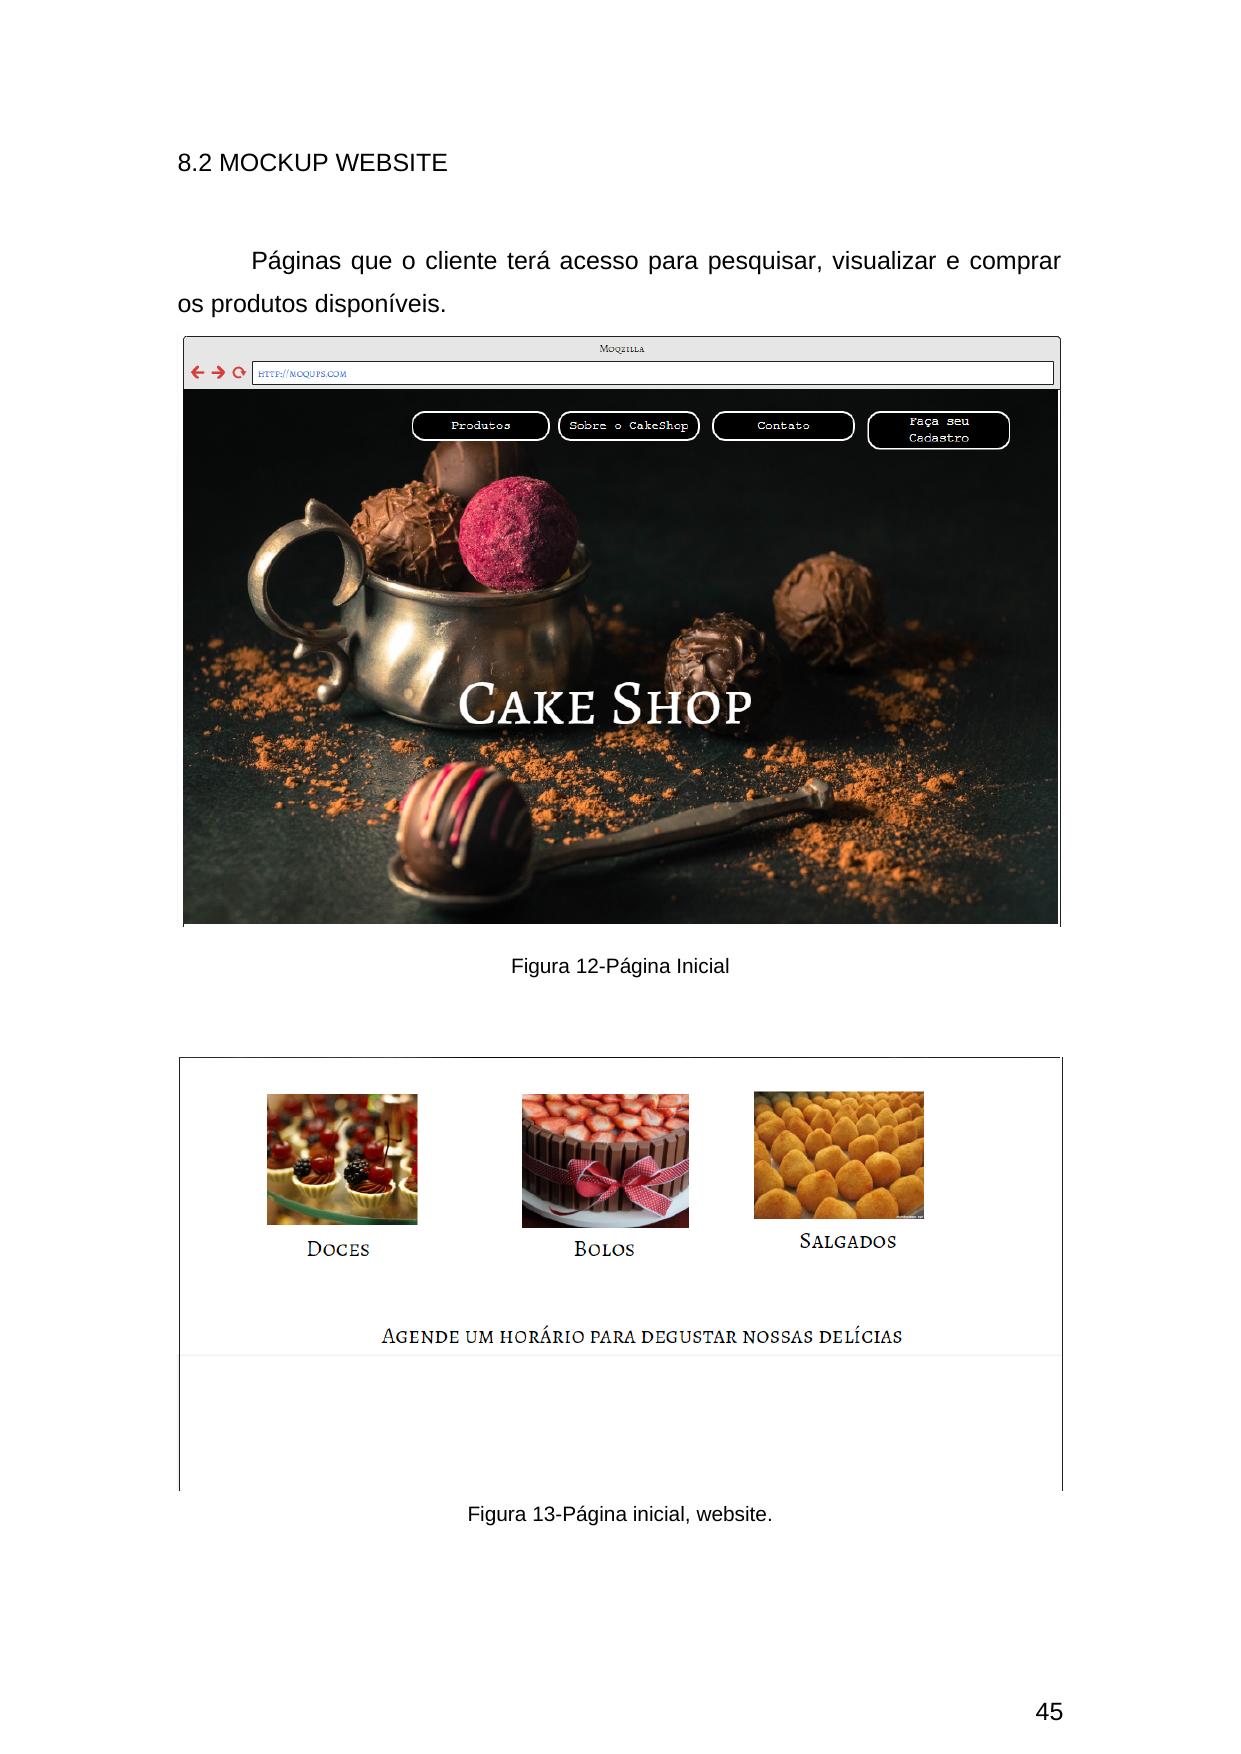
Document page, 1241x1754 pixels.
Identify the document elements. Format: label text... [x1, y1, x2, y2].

text Páginas que o cliente terá acesso para pesquisar, visualizar e comprar os produtos disponíveis. [177, 246, 1063, 318]
picture [177, 332, 1063, 927]
text Figura 12-Página Inicial [177, 954, 1063, 978]
picture [177, 1057, 1063, 1491]
text Figura 13-Página inicial, website. [177, 1491, 1063, 1526]
text 8.2 MOCKUP WEBSITE [177, 148, 1063, 176]
